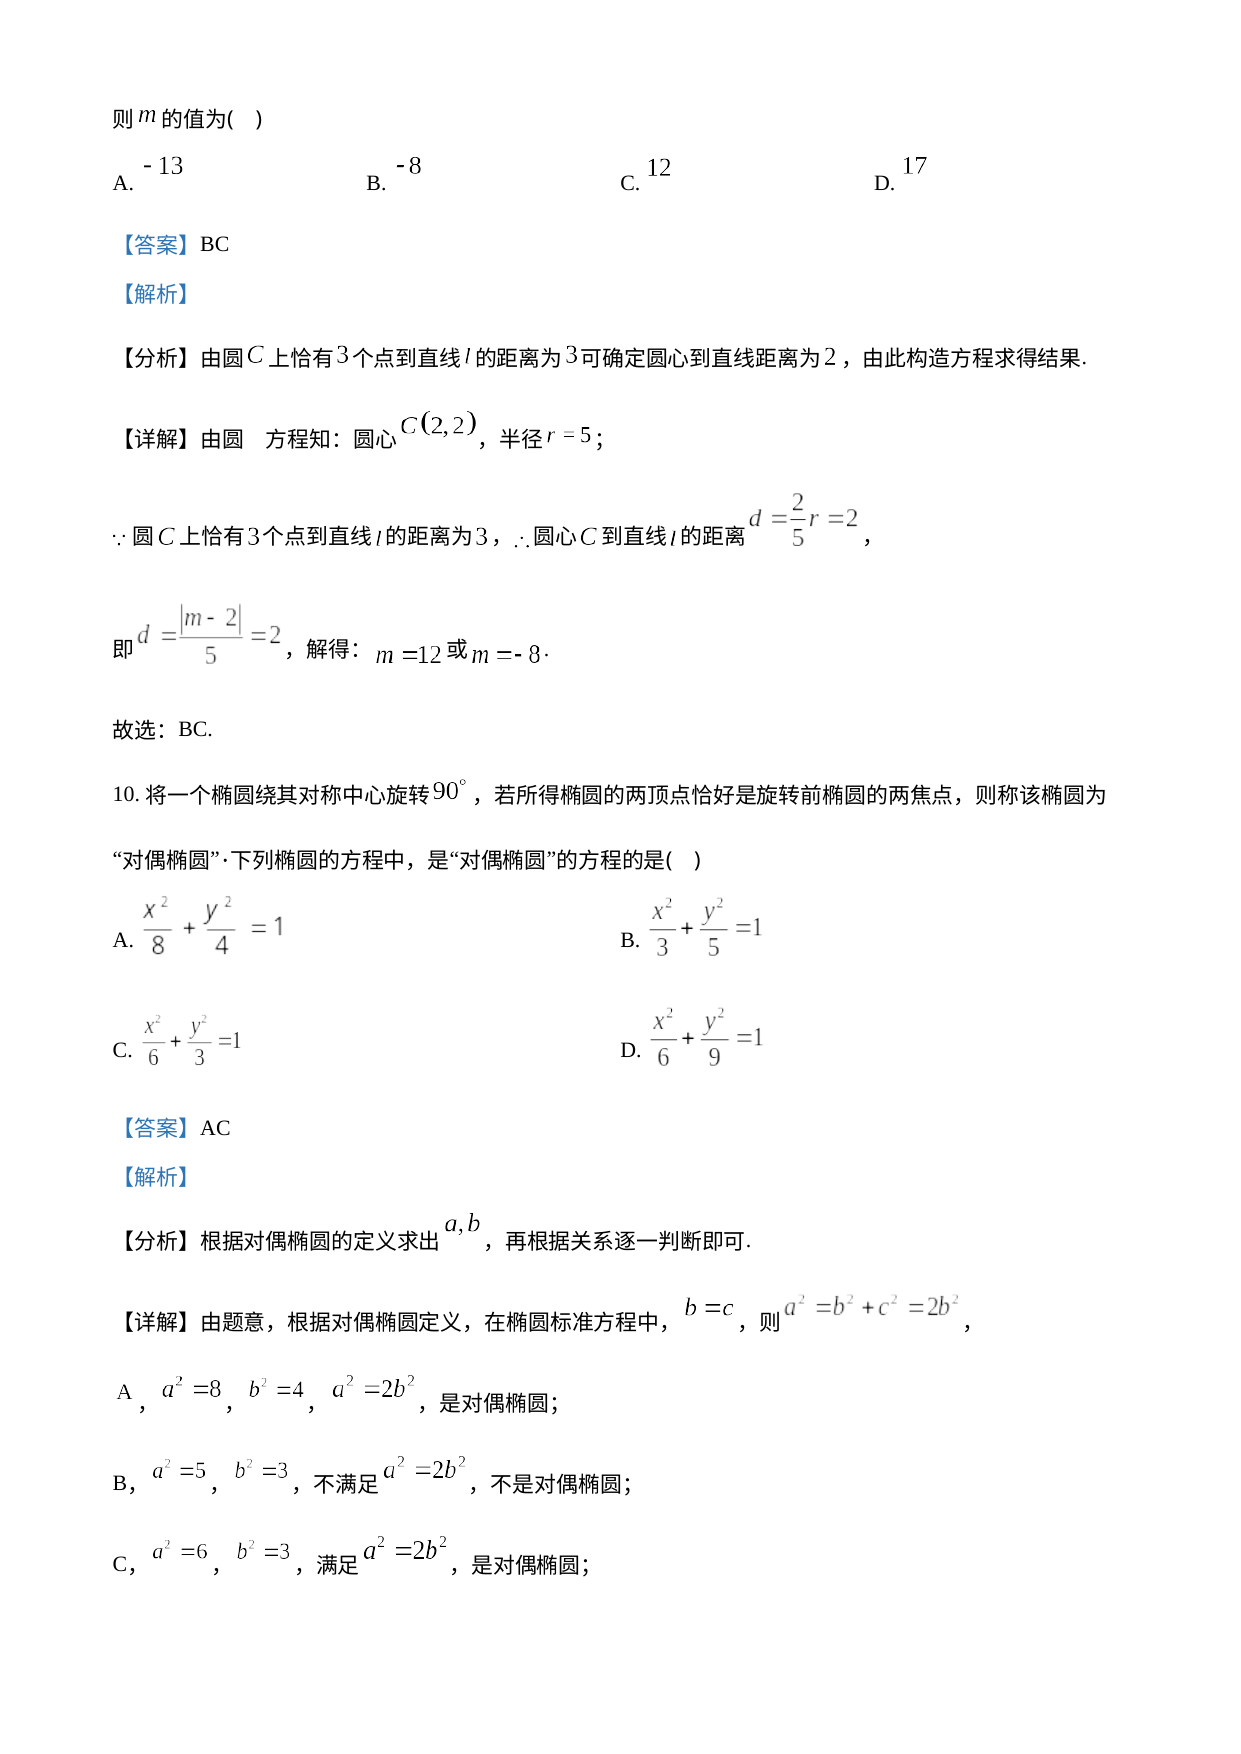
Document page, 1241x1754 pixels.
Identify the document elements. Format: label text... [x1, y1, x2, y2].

text 即，解得：或. [112, 599, 1128, 697]
text 故选：BC. [112, 713, 1128, 745]
text C. D. [112, 1001, 1128, 1098]
text 【答案】BC [112, 228, 1128, 260]
text 圆上恰有个点到直线的距离为，圆心到直线的距离， [112, 486, 1128, 584]
text 【详解】由圆方程知：圆心，半径； [112, 405, 1128, 470]
text 【分析】根据对偶椭圆的定义求出，再根据关系逐一判断即可. [112, 1208, 1128, 1273]
text 【答案】AC [112, 1111, 1128, 1143]
text 【解析】 [112, 1159, 1128, 1192]
text 【解析】 [112, 276, 1128, 309]
text 【分析】由圆上恰有个点到直线的距离为可确定圆心到直线距离为，由此构造方程求得结果. [112, 324, 1128, 389]
text 10. 将一个椭圆绕其对称中心旋转，若所得椭圆的两顶点恰好是旋转前椭圆的两焦点，则称该椭圆为“对偶椭圆”下列椭圆的方程中，是“对偶椭圆”的方程的是( ) [112, 761, 1128, 875]
text ，，，，是对偶椭圆； [112, 1369, 1106, 1434]
text C，，，满足，是对偶椭圆； [112, 1531, 1106, 1596]
text 【详解】由题意，根据对偶椭圆定义，在椭圆标准方程中，，则， [112, 1288, 1128, 1353]
text A. B. C. D. [112, 150, 1128, 215]
text B，，，不满足，不是对偶椭圆； [112, 1450, 1106, 1515]
text A. B. [112, 891, 1128, 988]
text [112, 102, 1128, 134]
